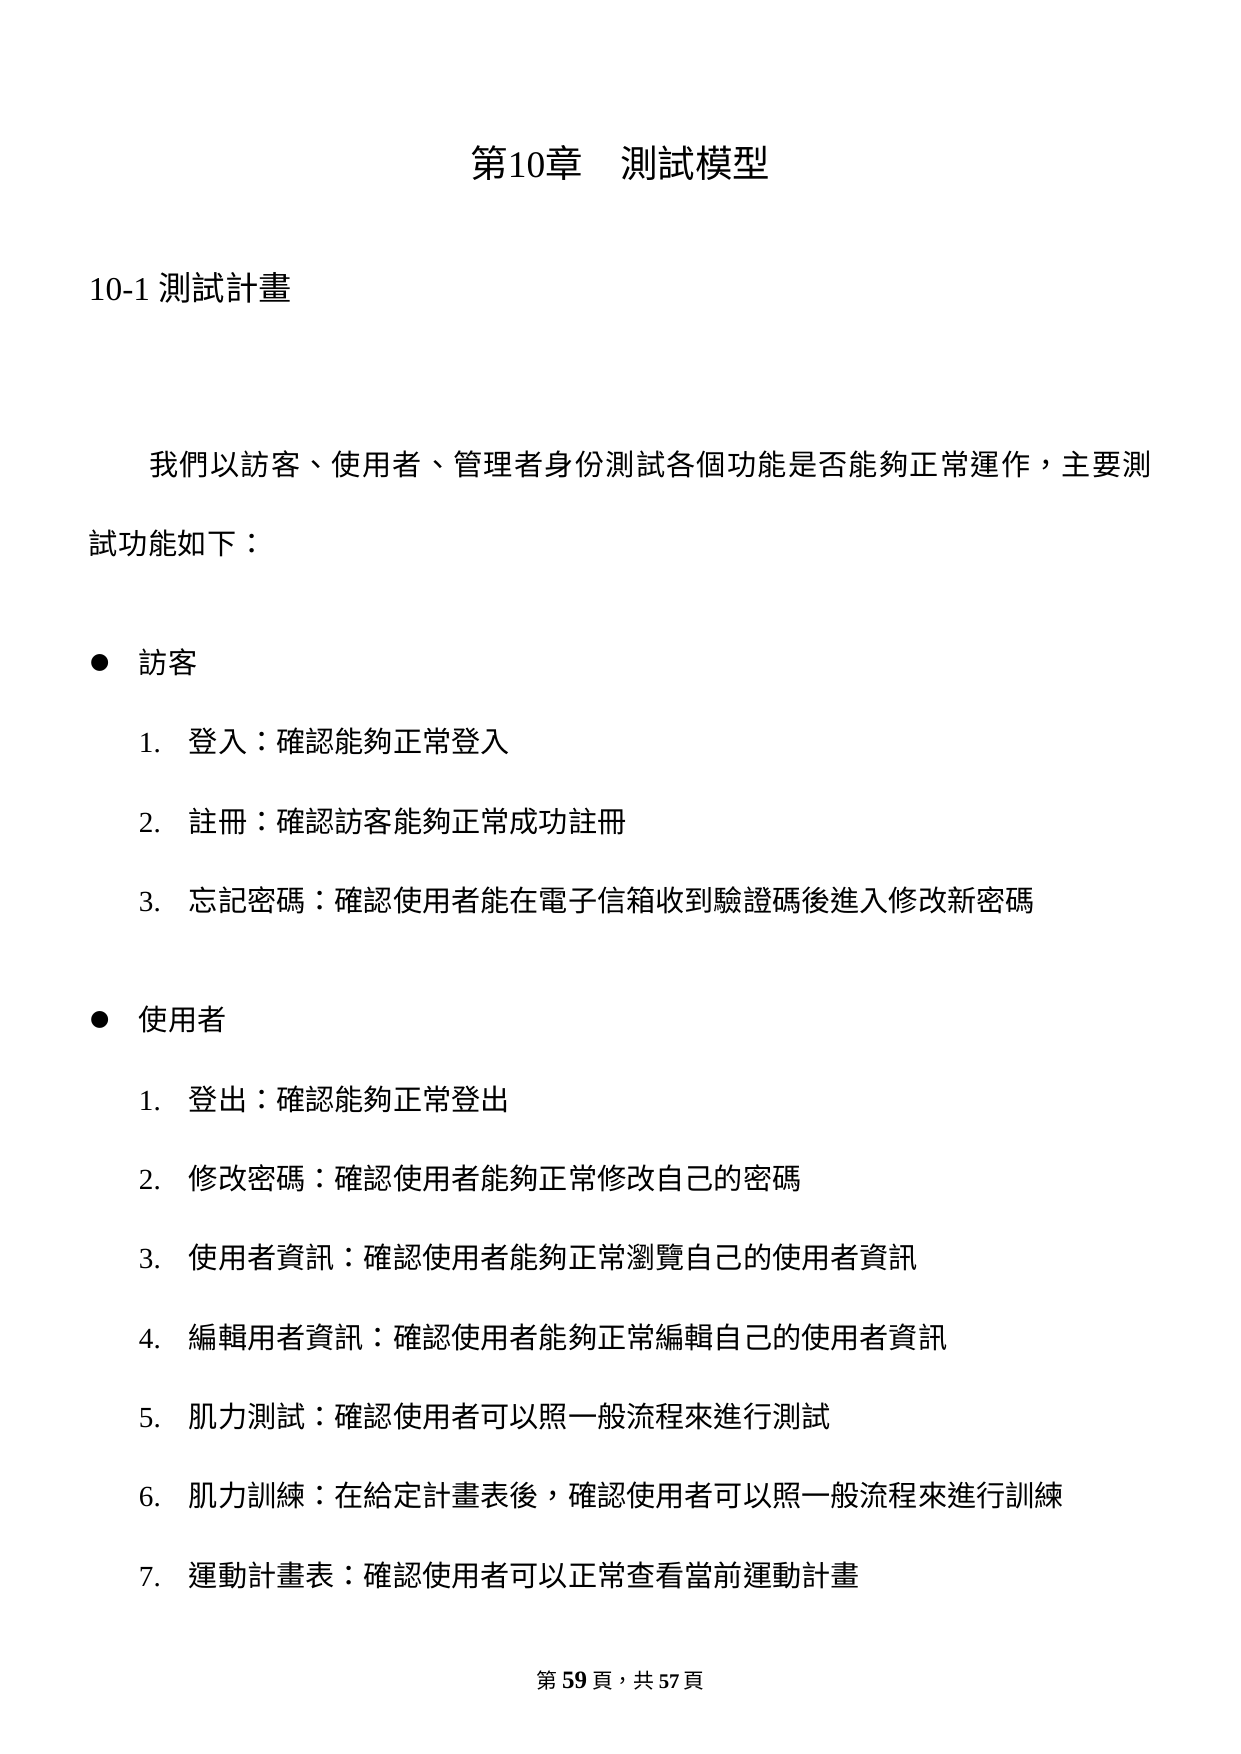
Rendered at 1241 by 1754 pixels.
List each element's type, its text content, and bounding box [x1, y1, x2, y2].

list 登出：確認能夠正常登出 [139, 1057, 1152, 1137]
list 運動計畫表：確認使用者可以正常查看當前運動計畫 [139, 1534, 1152, 1613]
list 註冊：確認訪客能夠正常成功註冊 [139, 780, 1152, 859]
list 修改密碼：確認使用者能夠正常修改自己的密碼 [139, 1137, 1152, 1216]
list 使用者 [89, 978, 1152, 1057]
list 肌力訓練：在給定計畫表後，確認使用者可以照一般流程來進行訓練 [139, 1454, 1152, 1534]
subtitle 測試計畫 [89, 247, 1152, 326]
text 我們以訪客、使用者、管理者身份測試各個功能是否能夠正常運作，主要測試功能如下： [89, 422, 1152, 581]
subtitle 測試模型 [89, 121, 1152, 201]
list 使用者資訊：確認使用者能夠正常瀏覽自己的使用者資訊 [139, 1216, 1152, 1296]
list 訪客 [89, 621, 1152, 700]
list 肌力測試：確認使用者可以照一般流程來進行測試 [139, 1375, 1152, 1454]
list 登入：確認能夠正常登入 [139, 700, 1152, 780]
list 忘記密碼：確認使用者能在電子信箱收到驗證碼後進入修改新密碼 [139, 859, 1152, 938]
list 編輯用者資訊：確認使用者能夠正常編輯自己的使用者資訊 [139, 1296, 1152, 1375]
